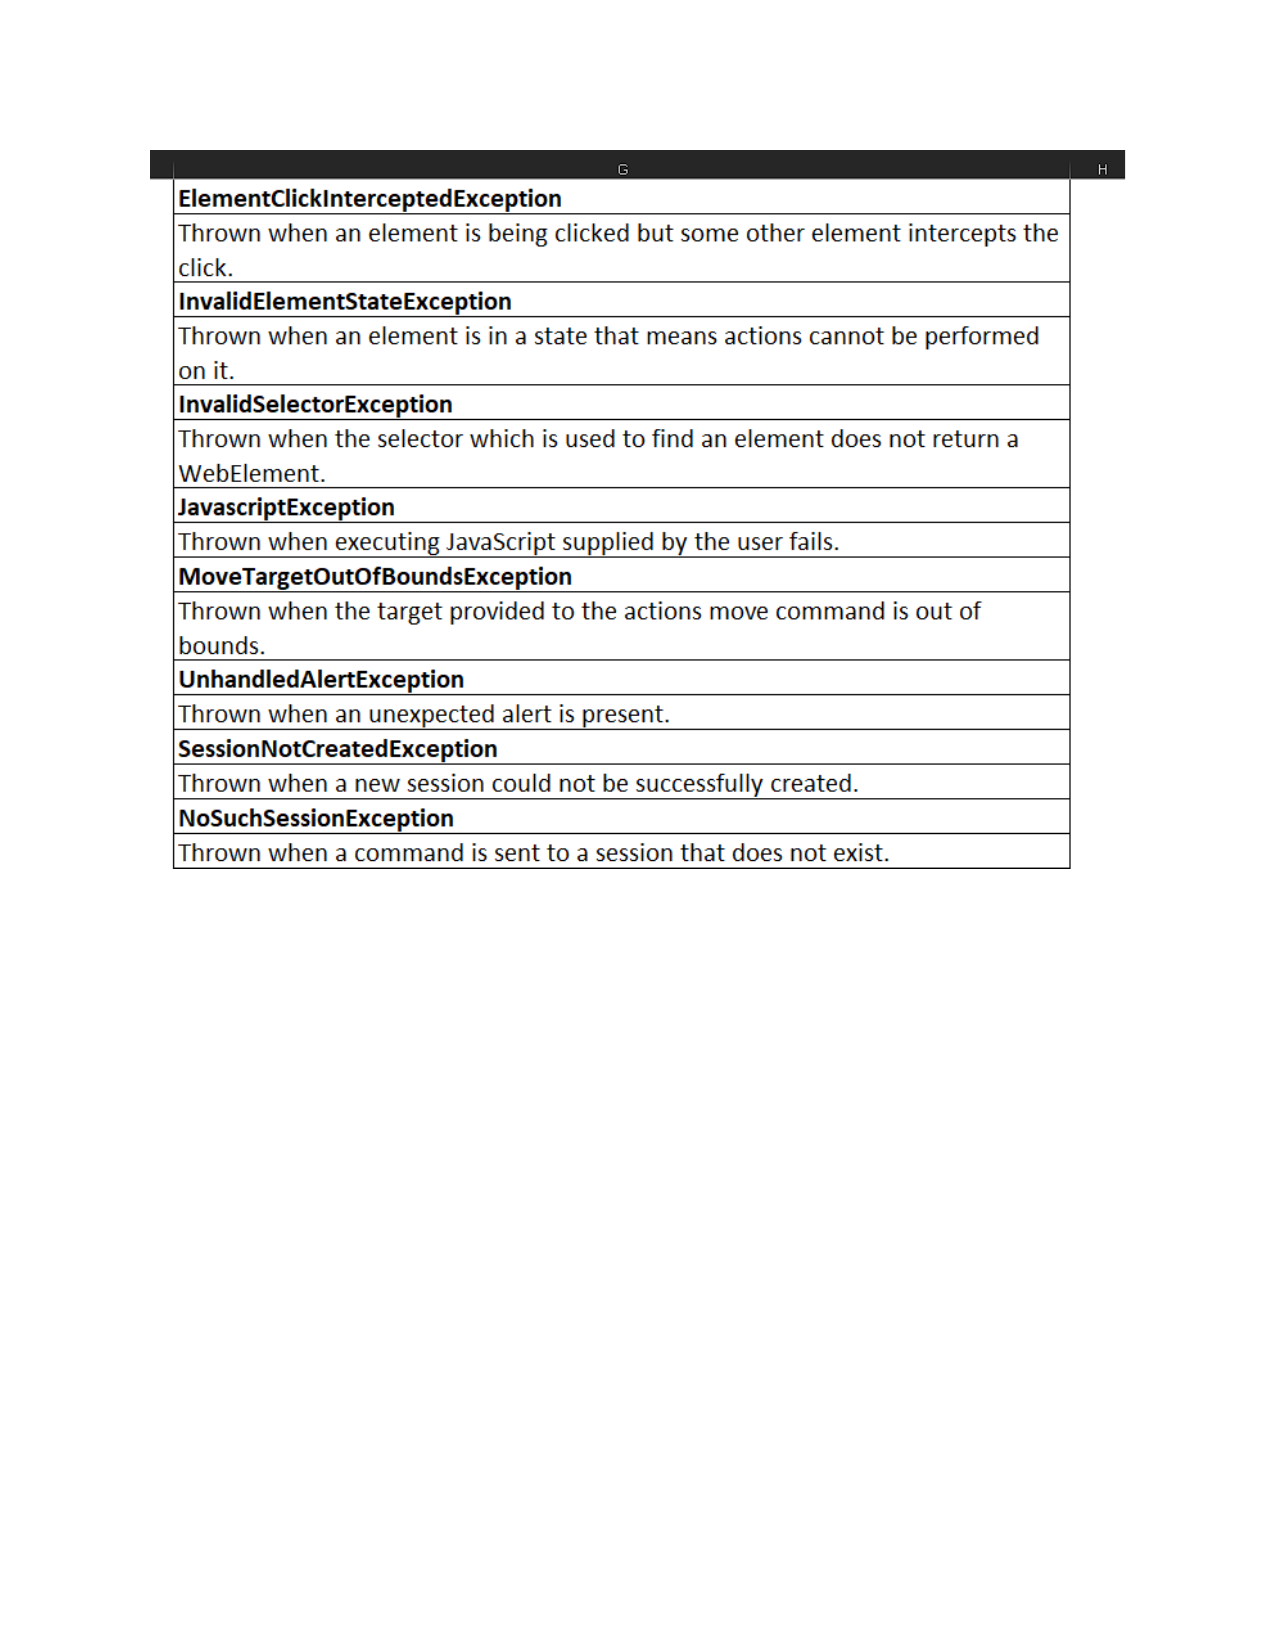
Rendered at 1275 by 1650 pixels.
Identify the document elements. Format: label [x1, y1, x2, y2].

picture [150, 150, 1125, 869]
